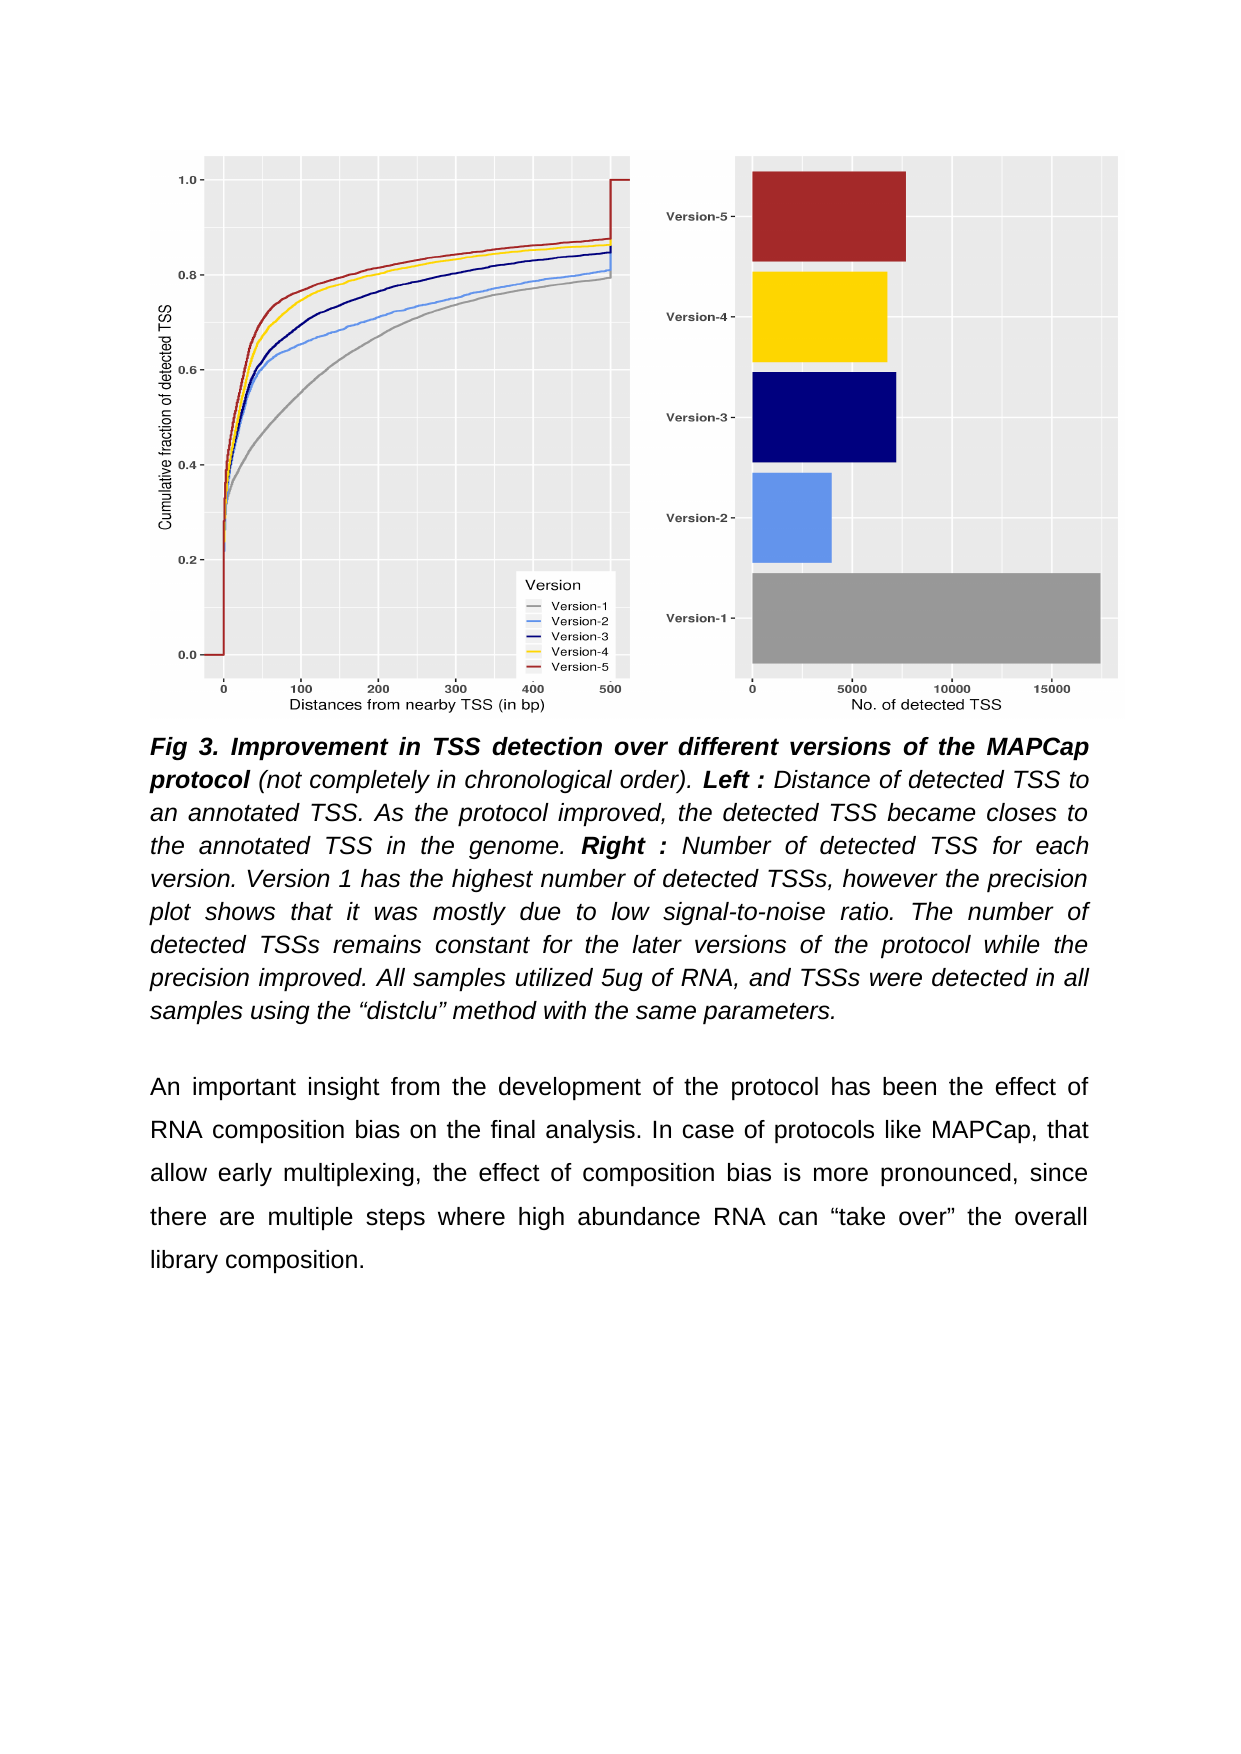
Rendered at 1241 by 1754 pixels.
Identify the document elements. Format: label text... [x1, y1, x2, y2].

text Fig 3. Improvement in TSS detection over different versions of the MAPCap protocol (not completely in chronological order). Left : Distance of detected TSS to an annotated TSS. As the protocol improved, the detected TSS became closes to the annotated TSS in the genome. Right : Number of detected TSS for each version. Version 1 has the highest number of detected TSSs, however the precision plot shows that it was mostly due to low signal-to-noise ratio. The number of detected TSSs remains constant for the later versions of the protocol while the precision improved. All samples utilized 5ug of RNA, and TSSs were detected in all samples using the “distclu” method with the same parameters. [150, 732, 1090, 1025]
picture [150, 150, 1125, 719]
text An important insight from the development of the protocol has been the effect of RNA composition bias on the final analysis. In case of protocols like MAPCap, that allow early multiplexing, the effect of composition bias is more pronounced, since there are multiple steps where high abundance RNA can “take over” the overall library composition. [150, 1072, 1090, 1273]
